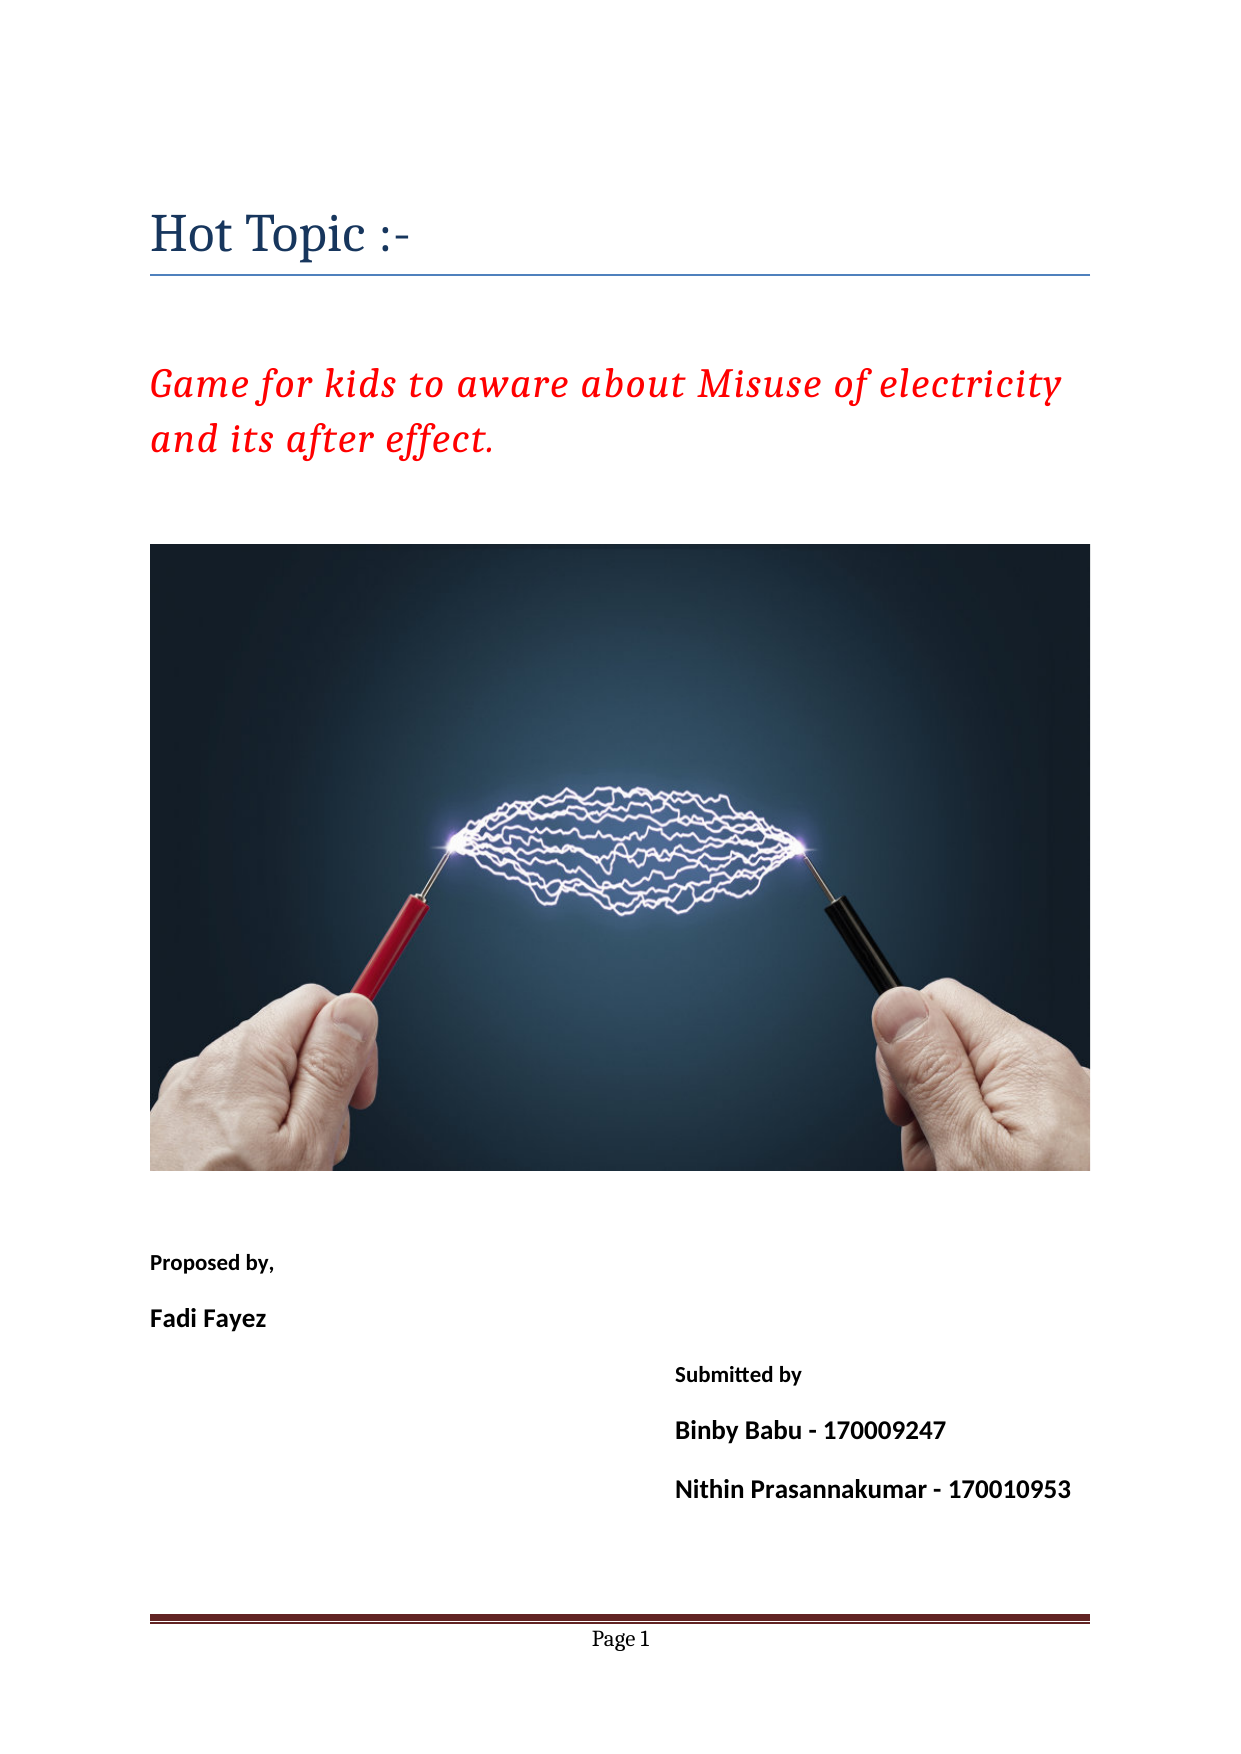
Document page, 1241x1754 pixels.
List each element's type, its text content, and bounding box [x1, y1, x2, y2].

text Nithin Prasannakumar - 170010953 [600, 1472, 1090, 1505]
text Fadi Fayez [150, 1301, 1090, 1334]
text Proposed by, [150, 1248, 1090, 1276]
text Binby Babu - 170009247 [600, 1413, 1090, 1446]
text Submitted by [600, 1360, 1090, 1388]
subtitle Game for kids to aware about Misuse of electricity and its after effect. [150, 360, 1090, 463]
picture [150, 544, 1091, 1171]
title Hot Topic :- [150, 203, 1090, 274]
